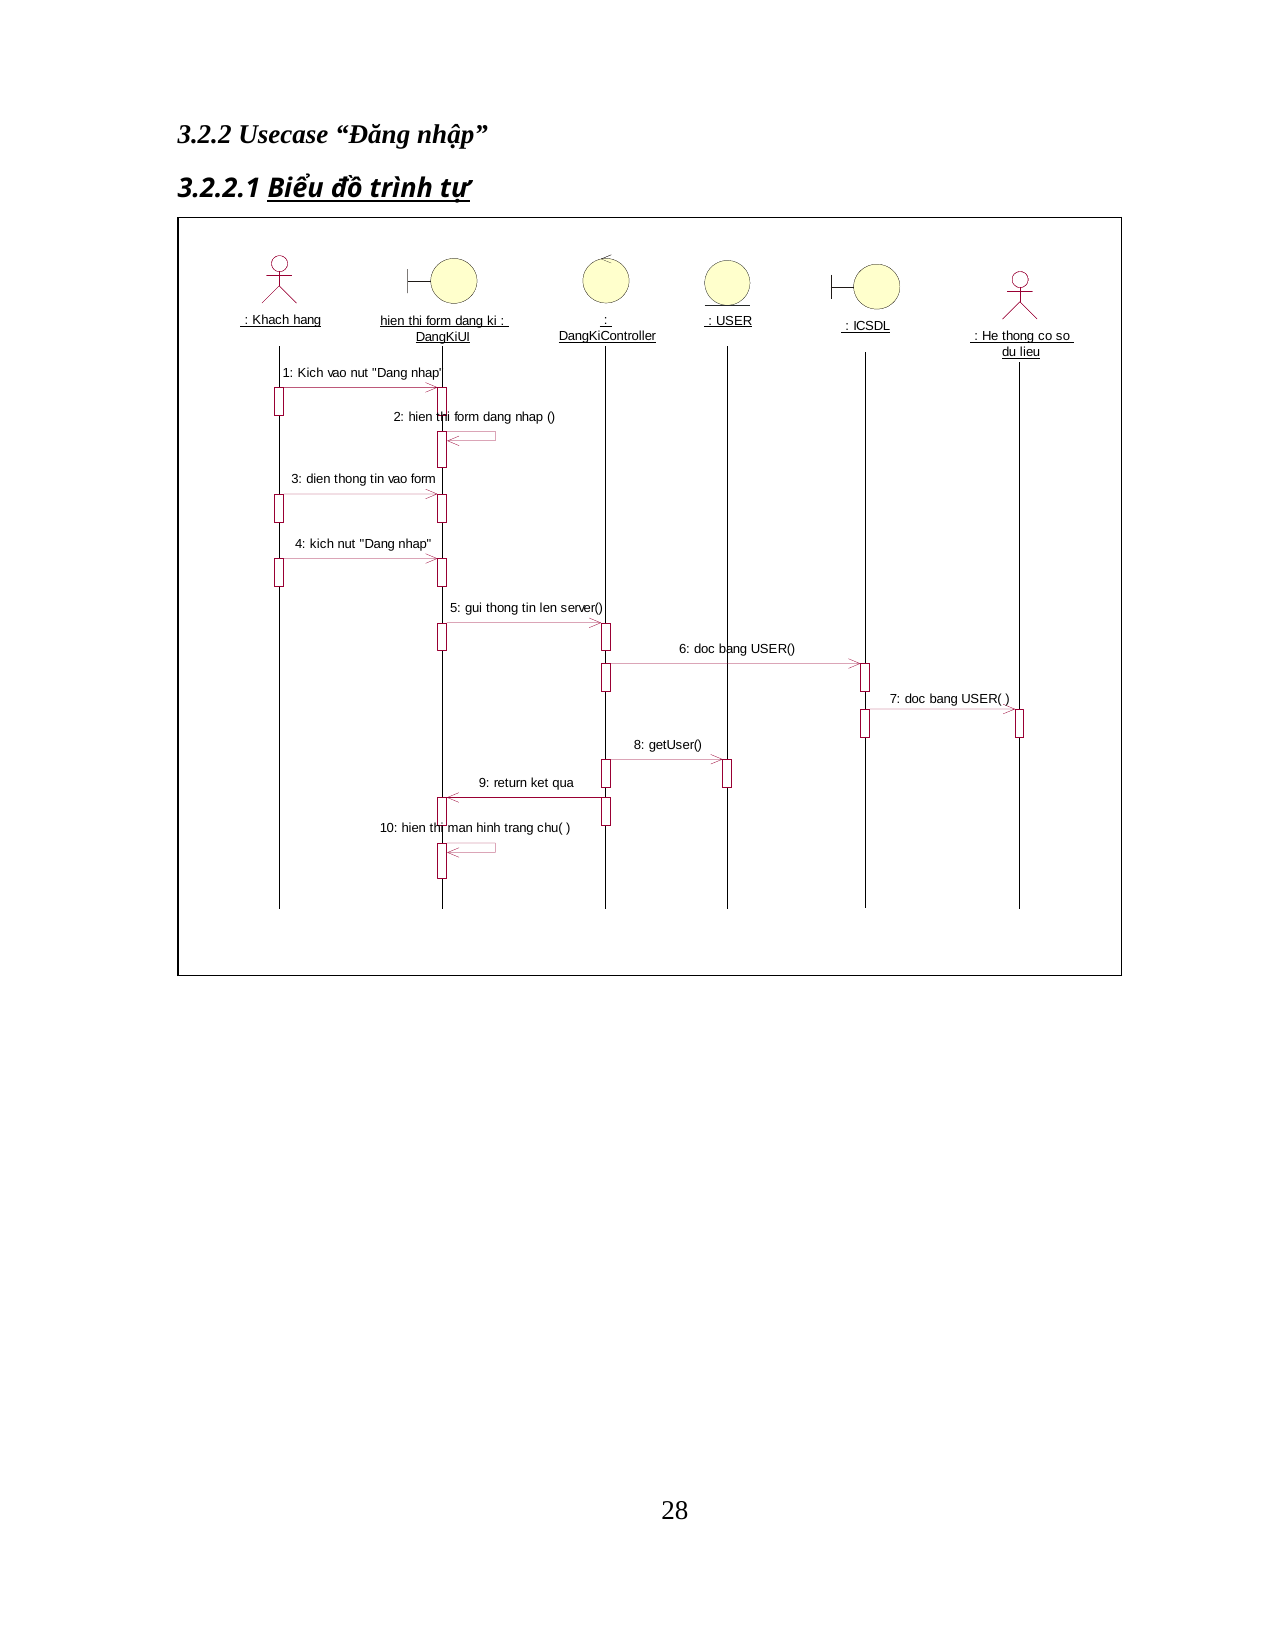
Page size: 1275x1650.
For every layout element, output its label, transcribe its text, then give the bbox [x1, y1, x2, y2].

subtitle Usecase “Đăng nhập” [177, 118, 1098, 149]
subtitle Biểu đồ trình tự [177, 169, 1098, 206]
